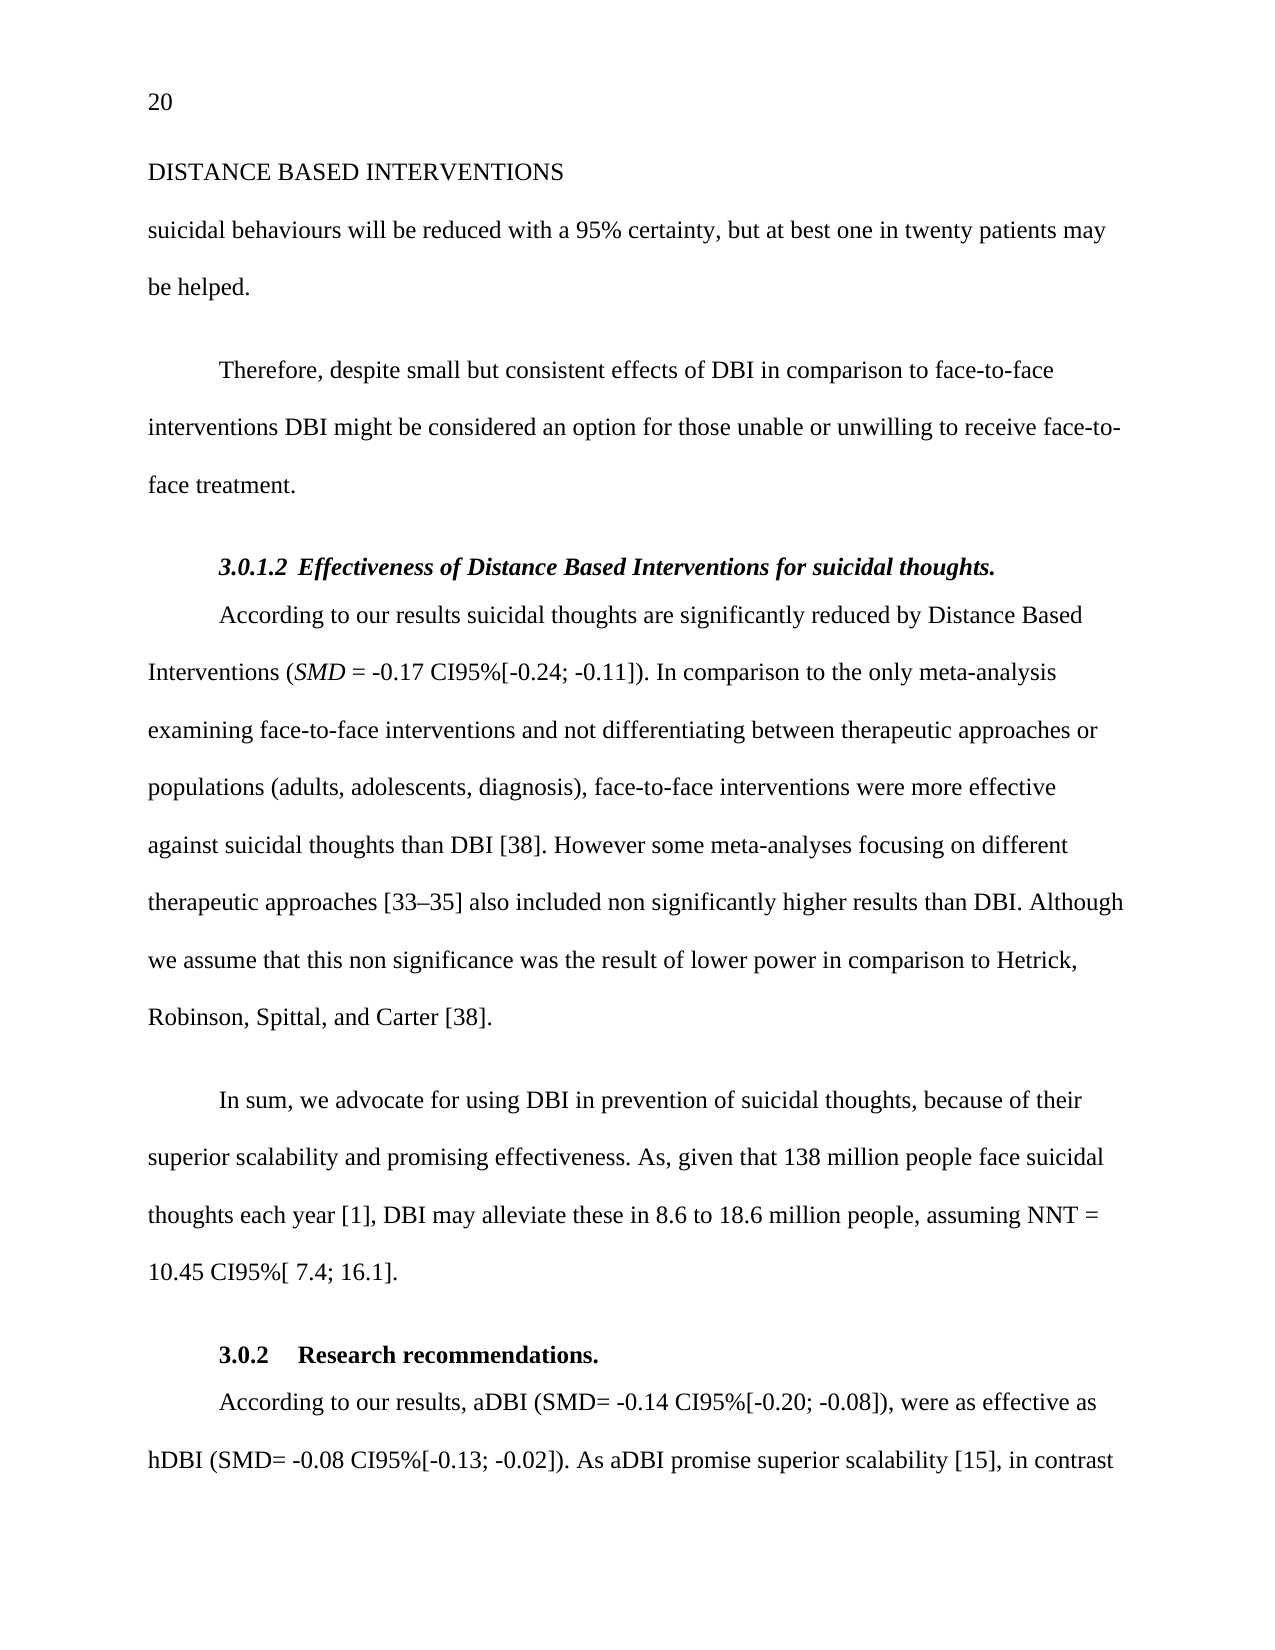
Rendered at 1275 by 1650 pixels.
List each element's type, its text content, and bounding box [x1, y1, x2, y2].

subtitle 3.0.2 Research recommendations. [148, 1340, 1127, 1369]
text Therefore, despite small but consistent effects of DBI in comparison to face-to-face interventions DBI might be considered an option for those unable or unwilling to receive face-to-face treatment. [148, 355, 1127, 499]
subtitle 3.0.1.2 Effectiveness of Distance Based Interventions for suicidal thoughts. [148, 552, 1127, 581]
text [148, 215, 1127, 301]
text According to our results suicidal thoughts are significantly reduced by Distance Based Interventions (SMD = -0.17 CI95%[-0.24; -0.11]). In comparison to the only meta-analysis examining face-to-face interventions and not differentiating between therapeutic approaches or populations (adults, adolescents, diagnosis), face-to-face interventions were more effective against suicidal thoughts than DBI [38]. However some meta-analyses focusing on different therapeutic approaches [33–35] also included non significantly higher results than DBI. Although we assume that this non significance was the result of lower power in comparison to Hetrick, Robinson, Spittal, and Carter [38]. [148, 600, 1127, 1031]
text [148, 1387, 1127, 1474]
text In sum, we advocate for using DBI in prevention of suicidal thoughts, because of their superior scalability and promising effectiveness. As, given that 138 million people face suicidal thoughts each year [1], DBI may alleviate these in 8.6 to 18.6 million people, assuming NNT = 10.45 CI95%[ 7.4; 16.1]. [148, 1085, 1127, 1286]
